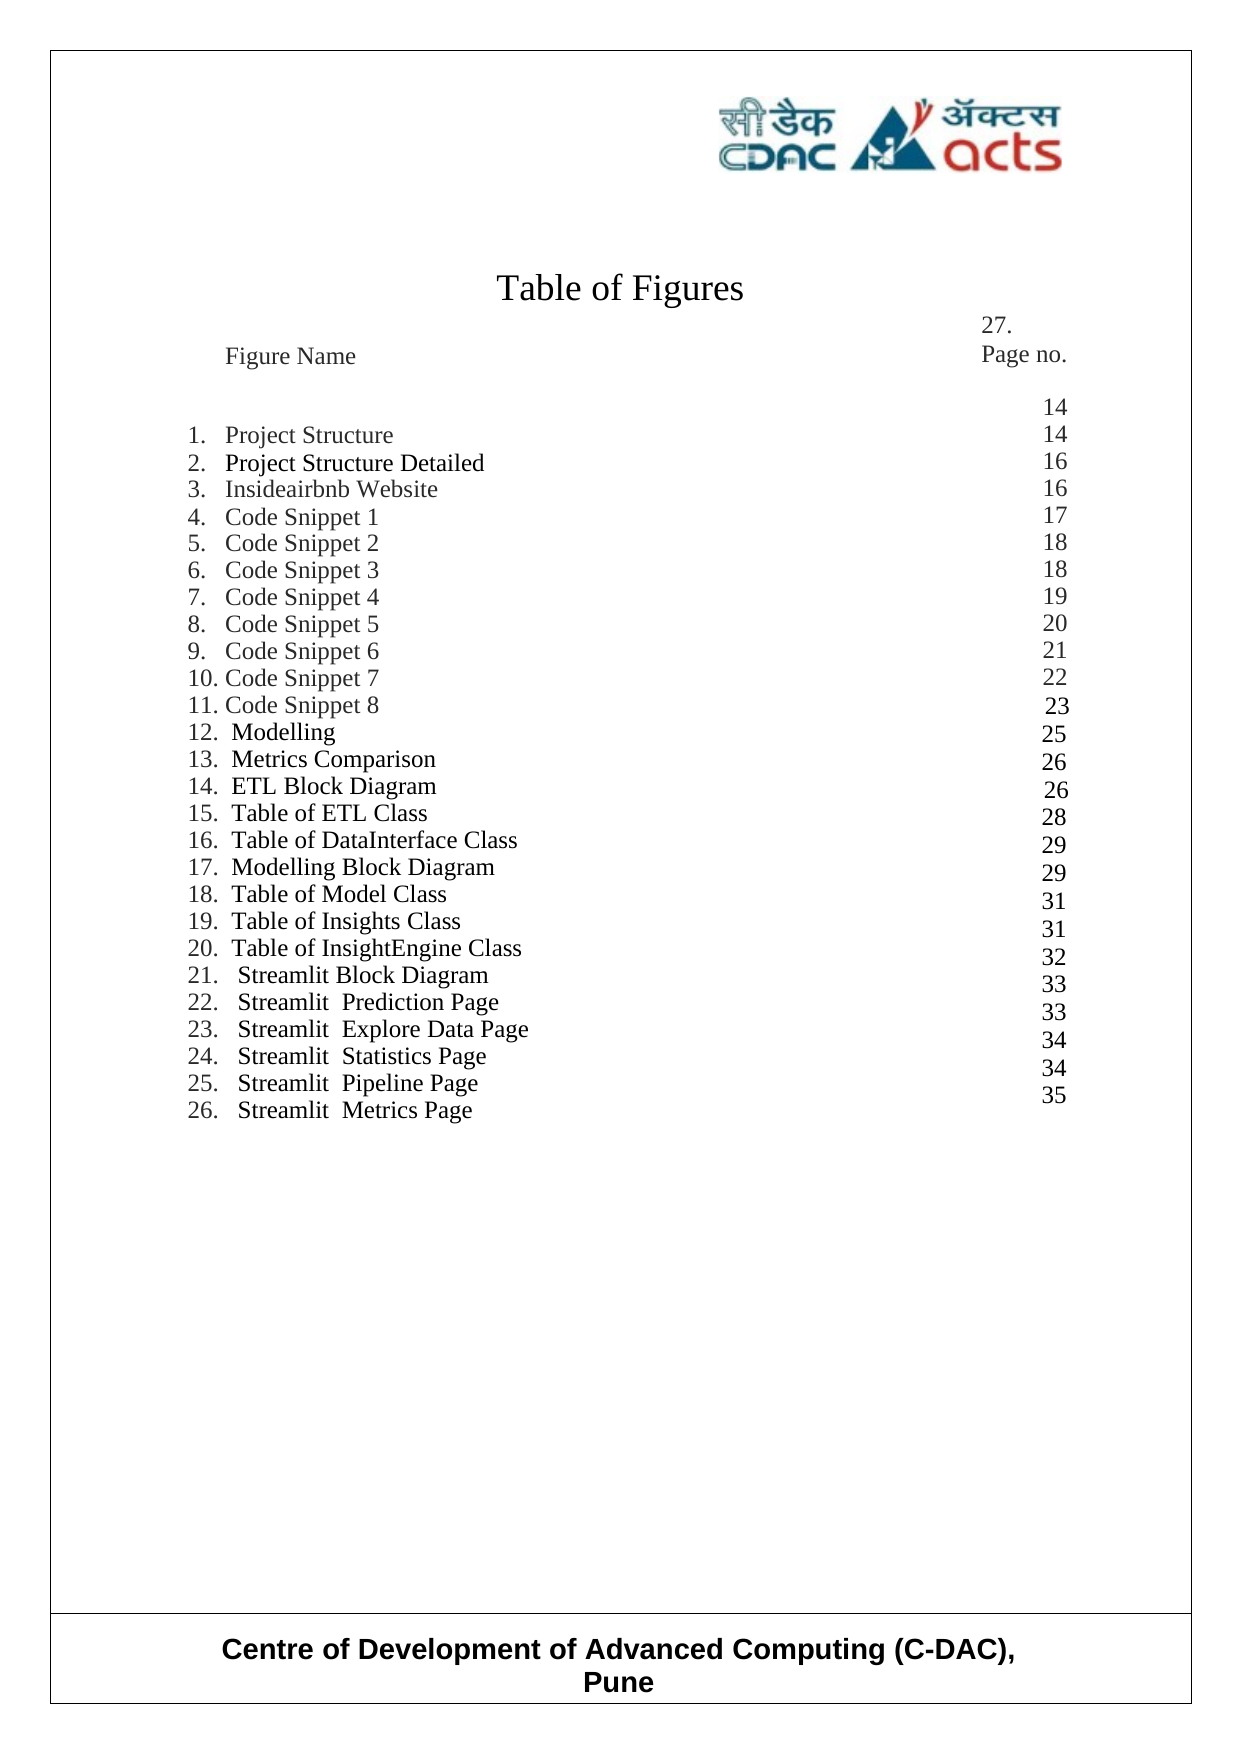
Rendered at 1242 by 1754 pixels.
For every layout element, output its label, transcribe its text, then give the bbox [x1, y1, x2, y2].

text 16 [929, 448, 1067, 475]
text 19 [929, 583, 1067, 610]
list Streamlit Prediction Page [187, 989, 562, 1016]
list Table of DataInterface Class [187, 827, 562, 854]
text Page no. [981, 339, 1104, 368]
text 34 [929, 1026, 1104, 1054]
text 16 [929, 475, 1067, 502]
list Streamlit Statistics Page [187, 1043, 562, 1070]
list Code Snippet 3 [187, 557, 562, 584]
list Table of ETL Class [187, 800, 562, 827]
list Streamlit Explore Data Page [187, 1016, 562, 1043]
text 17 [929, 502, 1067, 529]
list Modelling Block Diagram [187, 854, 562, 881]
text 20 [929, 610, 1067, 637]
text 31 [929, 887, 1104, 915]
text 28 29 [929, 804, 1104, 859]
list Code Snippet 4 [187, 584, 562, 611]
text 33 [929, 998, 1104, 1026]
text 14 [929, 393, 1067, 421]
list Code Snippet 1 [187, 503, 562, 530]
text 29 [929, 859, 1104, 887]
text 32 [929, 943, 1104, 971]
text 34 [929, 1054, 1104, 1082]
list Insideairbnb Website [187, 476, 562, 503]
text 26 [929, 776, 1104, 804]
text 21 [929, 637, 1067, 664]
picture [718, 96, 1063, 174]
list ETL Block Diagram [187, 773, 562, 800]
text 14 [929, 421, 1067, 448]
list Table of InsightEngine Class [187, 935, 562, 962]
list Code Snippet 8 [187, 692, 562, 719]
text 33 [929, 971, 1104, 998]
list Code Snippet 2 [187, 530, 562, 557]
list Code Snippet 6 [187, 638, 562, 665]
list Modelling [187, 719, 562, 746]
list Streamlit Pipeline Page [187, 1070, 562, 1097]
text 31 [929, 915, 1104, 943]
list Code Snippet 7 [187, 665, 562, 692]
list Table of Model Class [187, 881, 562, 908]
text 25 [929, 720, 1104, 748]
list Code Snippet 5 [187, 611, 562, 638]
text 22 [929, 664, 1067, 691]
list Project Structure Detailed [187, 449, 562, 476]
list Streamlit Block Diagram [187, 962, 562, 989]
list Metrics Comparison [187, 746, 562, 773]
list Project Structure [187, 422, 562, 449]
text 35 [929, 1082, 1104, 1109]
text 26 [929, 748, 1104, 776]
text Table of Figures [403, 266, 837, 309]
list Table of Insights Class [187, 908, 562, 935]
text 23 [929, 691, 1104, 720]
text Figure Name [225, 341, 562, 369]
text 18 [929, 556, 1067, 583]
list Streamlit Metrics Page [187, 1097, 562, 1151]
text 18 [929, 529, 1067, 556]
